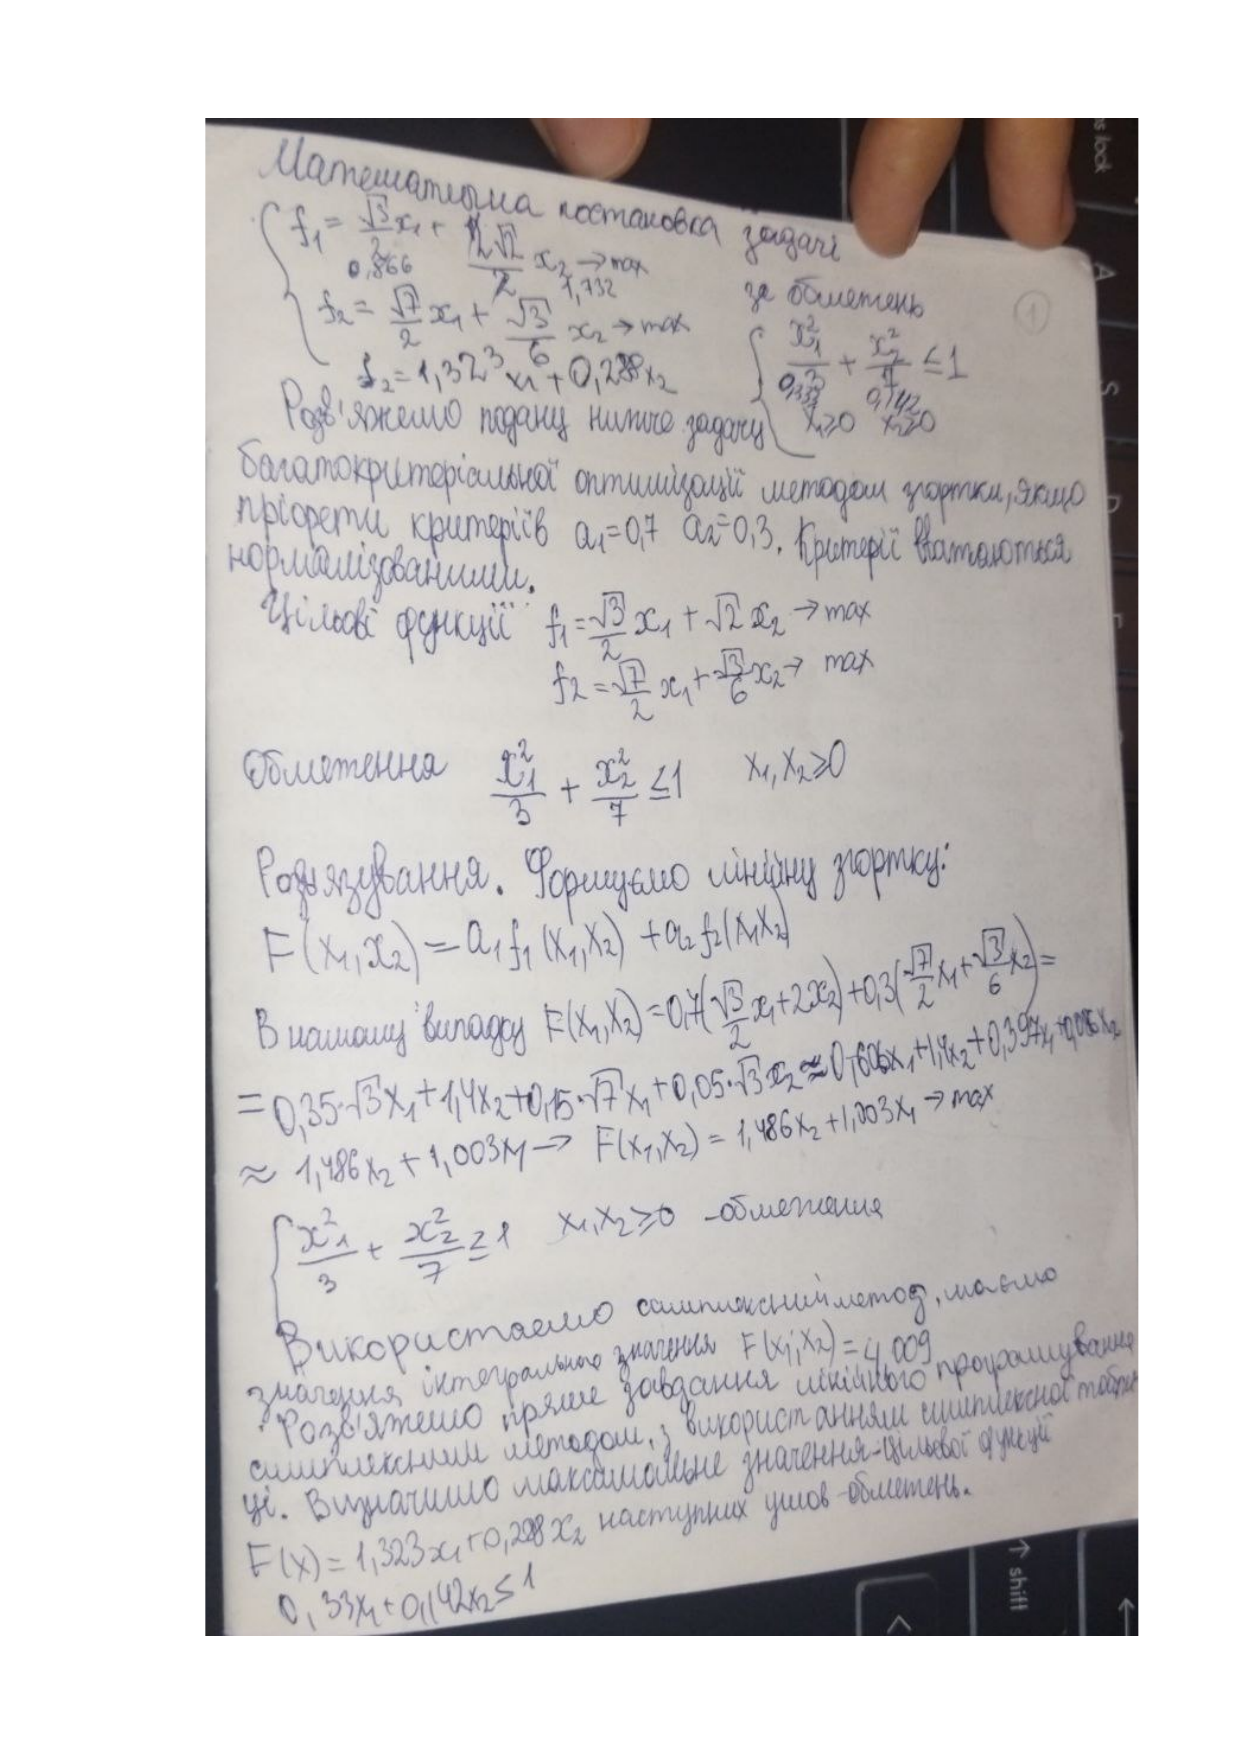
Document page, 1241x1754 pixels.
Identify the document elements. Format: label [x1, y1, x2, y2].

picture [205, 118, 1139, 1636]
